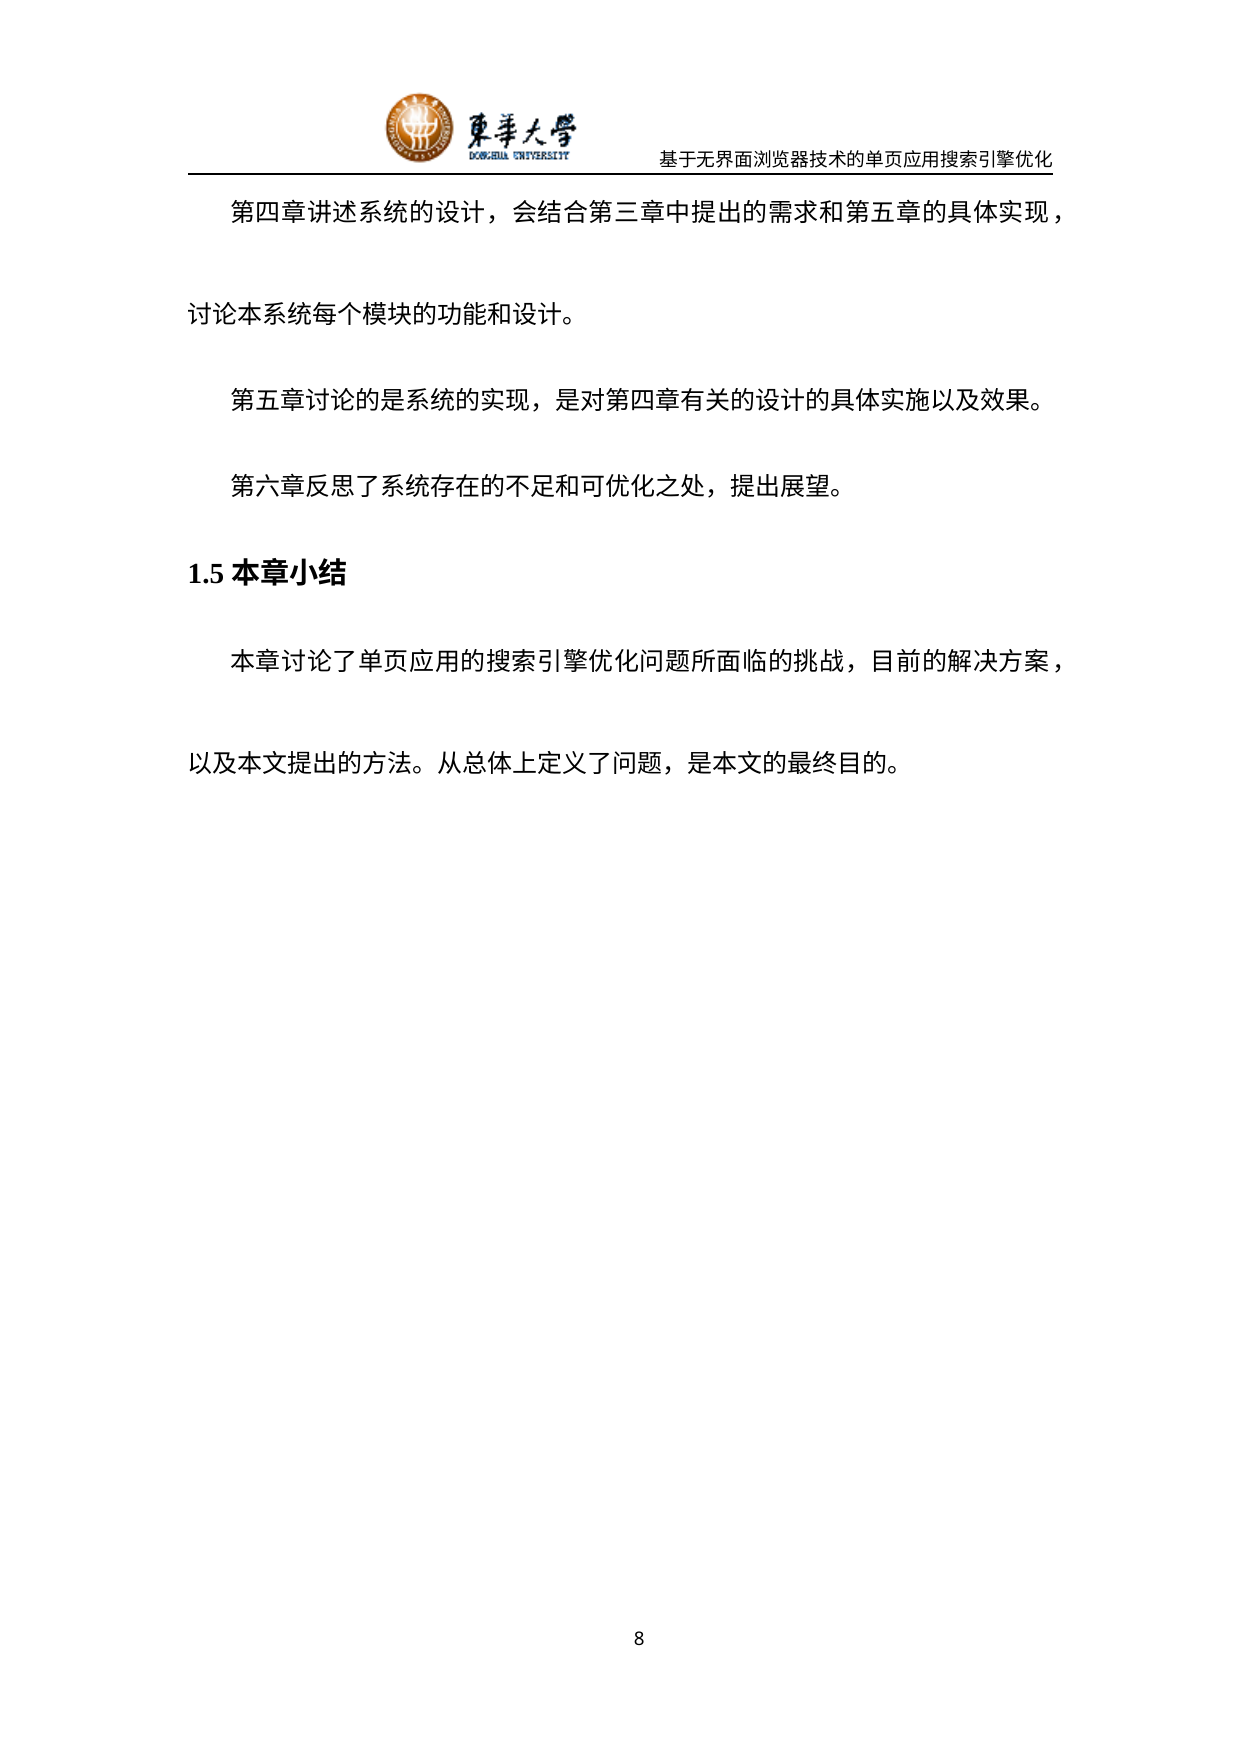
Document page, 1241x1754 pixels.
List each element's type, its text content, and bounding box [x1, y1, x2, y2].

picture [382, 88, 581, 166]
text 本章讨论了单页应用的搜索引擎优化问题所面临的挑战，目前的解决方案，以及本文提出的方法。从总体上定义了问题，是本文的最终目的。 [187, 625, 1053, 795]
text 第六章反思了系统存在的不足和可优化之处，提出展望。 [187, 450, 1053, 518]
text 1.5 本章小结 [187, 536, 1053, 604]
text 第五章讨论的是系统的实现，是对第四章有关的设计的具体实施以及效果。 [187, 364, 1053, 432]
text 第四章讲述系统的设计，会结合第三章中提出的需求和第五章的具体实现，讨论本系统每个模块的功能和设计。 [187, 176, 1053, 346]
